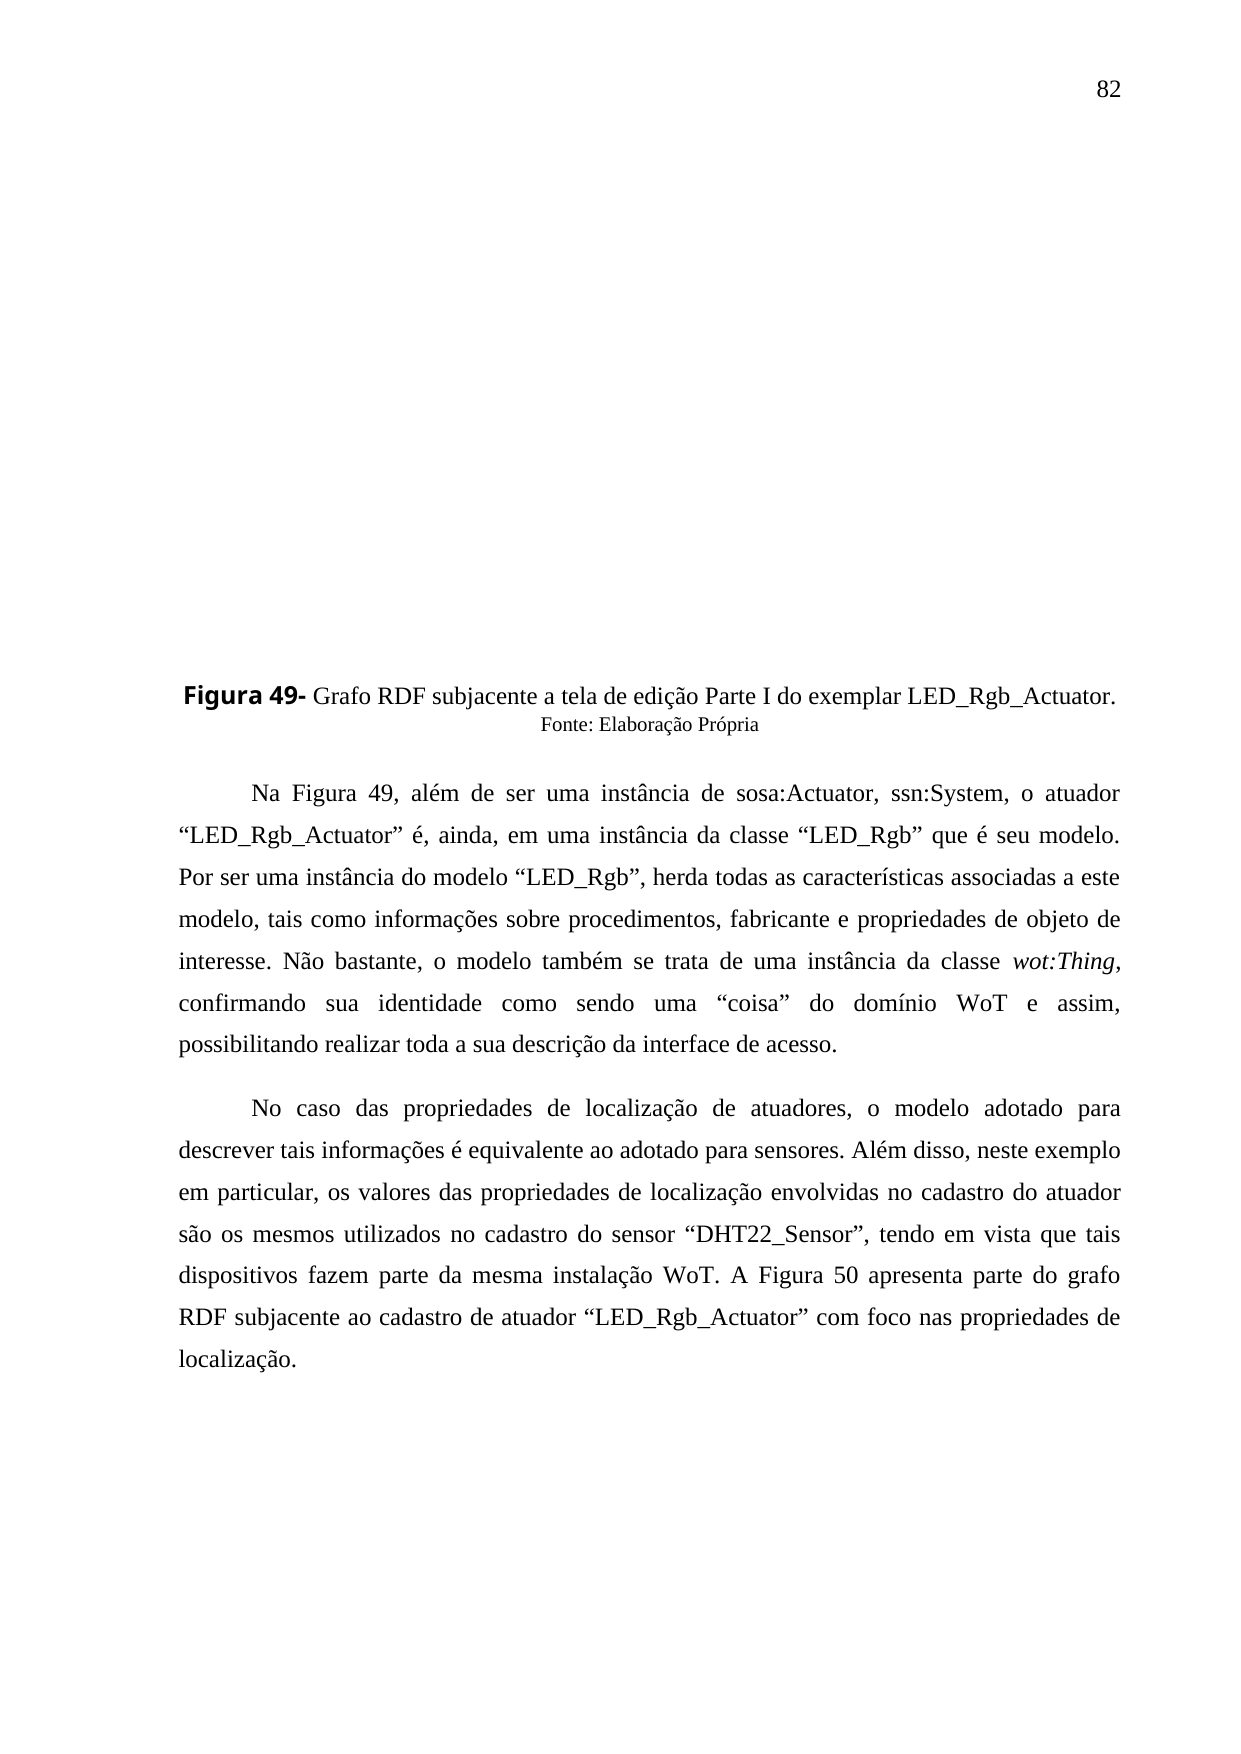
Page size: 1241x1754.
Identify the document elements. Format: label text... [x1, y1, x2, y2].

text Figura 49- Grafo RDF subjacente a tela de edição Parte I do exemplar LED_Rgb_Actuator. [177, 677, 1122, 711]
text Fonte: Elaboração Própria [177, 711, 1122, 736]
text No caso das propriedades de localização de atuadores, o modelo adotado para descrever tais informações é equivalente ao adotado para sensores. Além disso, neste exemplo em particular, os valores das propriedades de localização envolvidas no cadastro do atuador são os mesmos utilizados no cadastro do sensor “DHT22_Sensor”, tendo em vista que tais dispositivos fazem parte da mesma instalação WoT. A Figura 50 apresenta parte do grafo RDF subjacente ao cadastro de atuador “LED_Rgb_Actuator” com foco nas propriedades de localização. [178, 1093, 1121, 1373]
text Na Figura 49, além de ser uma instância de sosa:Actuator, ssn:System, o atuador “LED_Rgb_Actuator” é, ainda, em uma instância da classe “LED_Rgb” que é seu modelo. Por ser uma instância do modelo “LED_Rgb”, herda todas as características associadas a este modelo, tais como informações sobre procedimentos, fabricante e propriedades de objeto de interesse. Não bastante, o modelo também se trata de uma instância da classe wot:Thing, confirmando sua identidade como sendo uma “coisa” do domínio WoT e assim, possibilitando realizar toda a sua descrição da interface de acesso. [178, 778, 1121, 1058]
